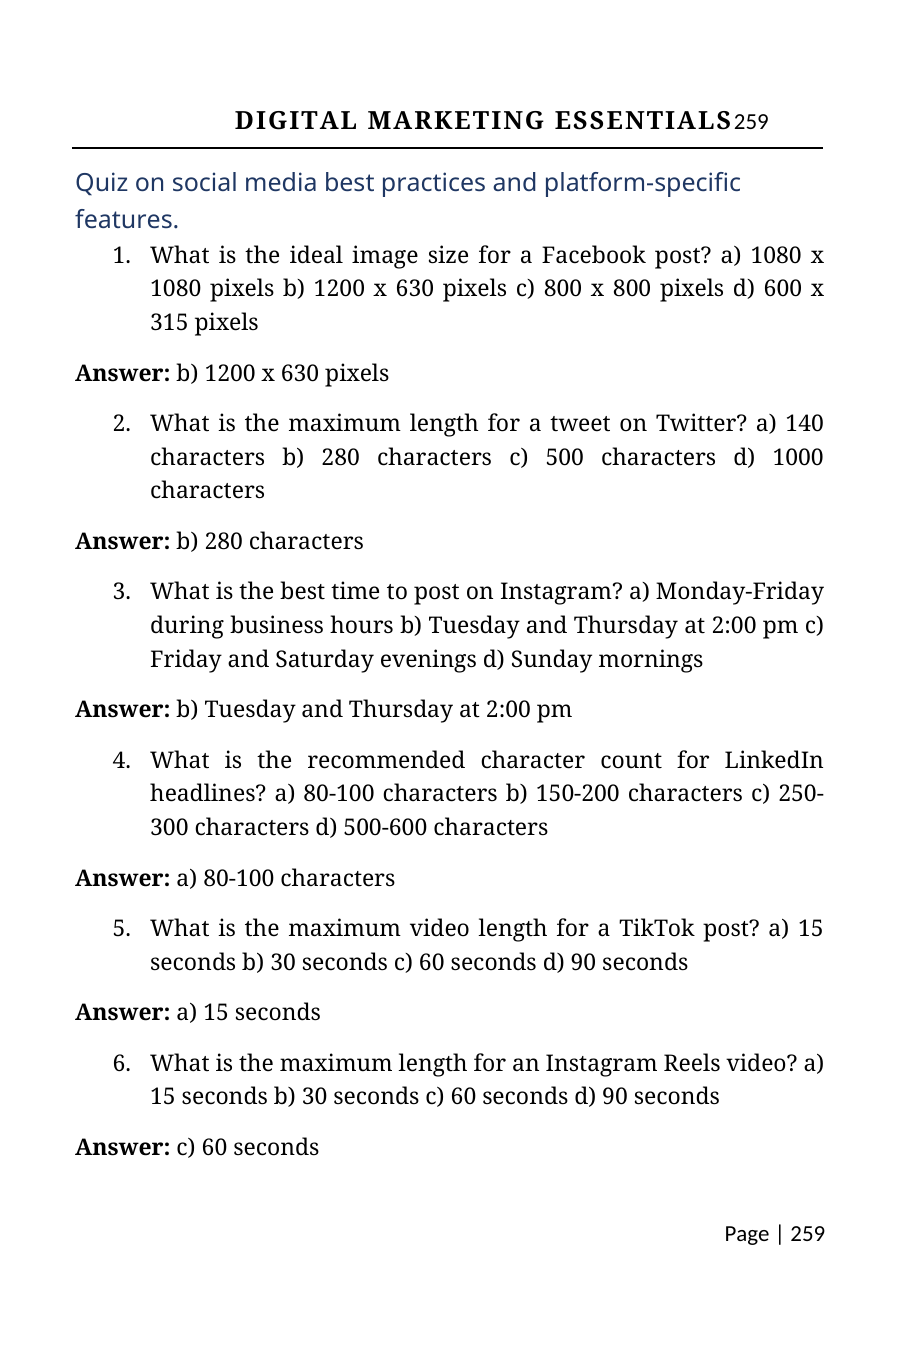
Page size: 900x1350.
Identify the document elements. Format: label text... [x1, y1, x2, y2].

list What is the maximum length for a tweet on Twitter? a) 140 characters b) 280 characters c) 500 characters d) 1000 characters [112, 407, 825, 506]
list What is the ideal image size for a Facebook post? a) 1080 x 1080 pixels b) 1200 x 630 pixels c) 800 x 800 pixels d) 600 x 315 pixels [112, 239, 825, 337]
text Answer: a) 80-100 characters [75, 862, 825, 893]
text Answer: b) 1200 x 630 pixels [75, 357, 825, 388]
text Answer: c) 60 seconds [75, 1131, 825, 1162]
list What is the maximum length for an Instagram Reels video? a) 15 seconds b) 30 seconds c) 60 seconds d) 90 seconds [112, 1047, 825, 1112]
text Answer: b) Tuesday and Thursday at 2:00 pm [75, 693, 825, 724]
text Answer: b) 280 characters [75, 525, 825, 556]
list What is the maximum video length for a TikTok post? a) 15 seconds b) 30 seconds c) 60 seconds d) 90 seconds [112, 912, 825, 977]
list What is the recommended character count for LinkedIn headlines? a) 80-100 characters b) 150-200 characters c) 250-300 characters d) 500-600 characters [112, 744, 825, 842]
subtitle Quiz on social media best practices and platform-specific features. [75, 165, 825, 236]
list What is the best time to post on Instagram? a) Monday-Friday during business hours b) Tuesday and Thursday at 2:00 pm c) Friday and Saturday evenings d) Sunday mornings [112, 575, 825, 674]
text Answer: a) 15 seconds [75, 996, 825, 1027]
